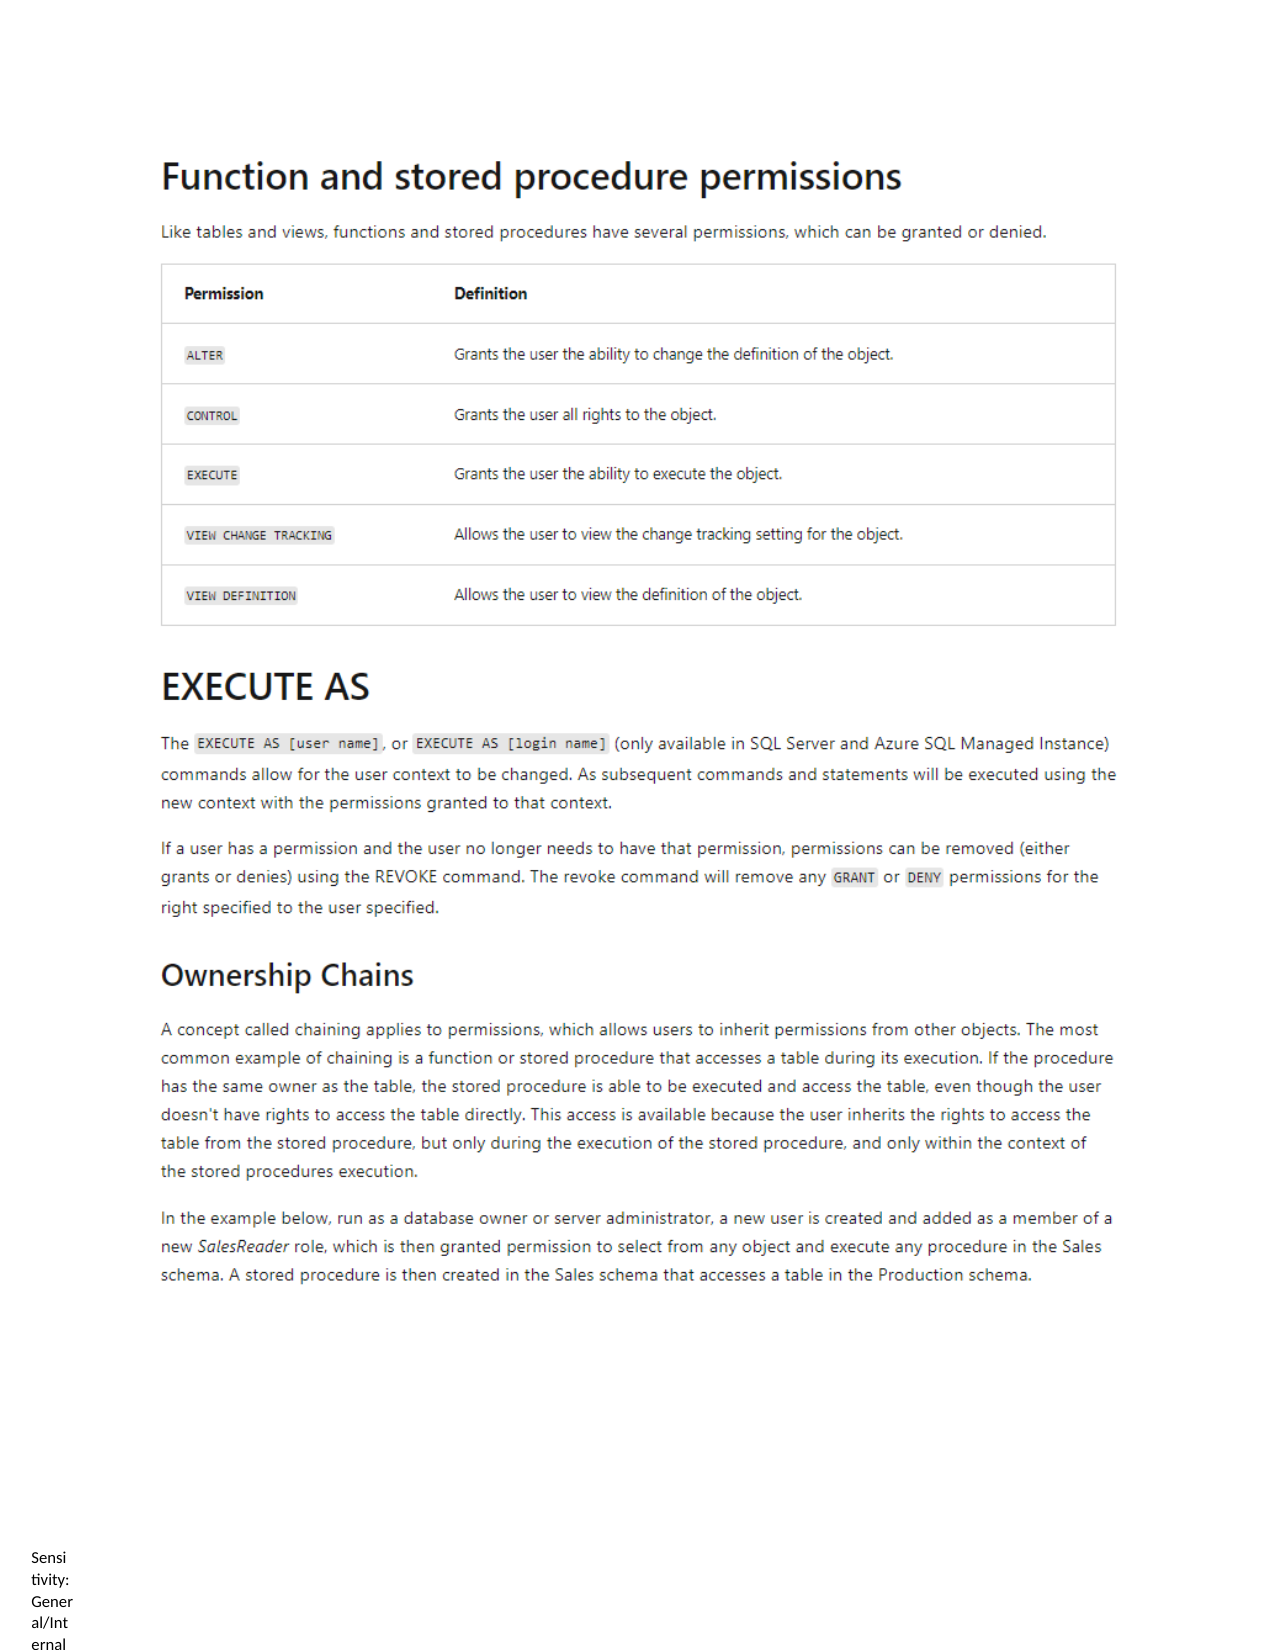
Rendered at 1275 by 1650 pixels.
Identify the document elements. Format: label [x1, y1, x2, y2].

picture [150, 150, 1125, 1293]
